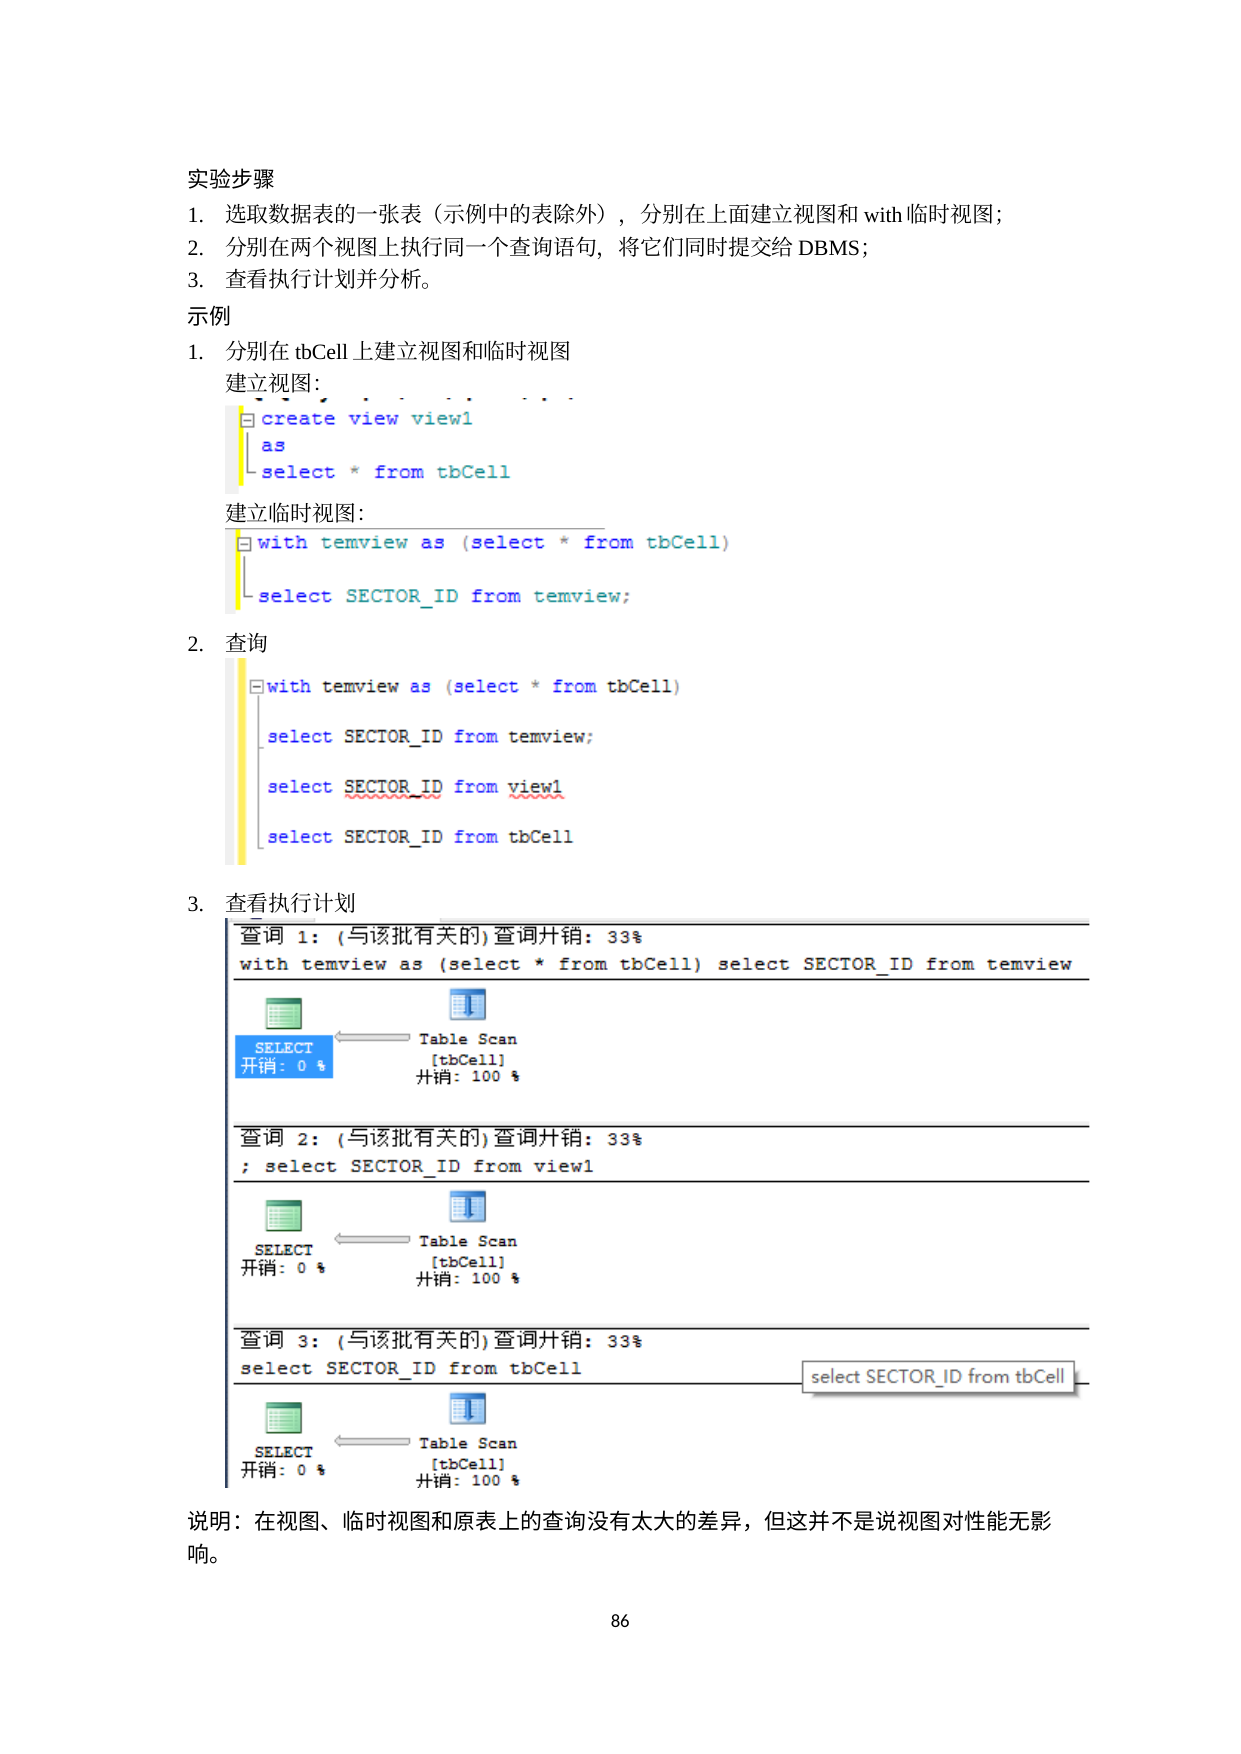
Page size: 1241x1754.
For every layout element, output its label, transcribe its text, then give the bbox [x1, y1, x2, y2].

picture [225, 918, 1090, 1488]
text 说明：在视图、临时视图和原表上的查询没有太大的差异，但这并不是说视图对性能无影响。 [187, 1504, 1053, 1569]
list 建立视图： [225, 366, 1053, 399]
subtitle 实验步骤 [187, 162, 1053, 194]
list 分别在两个视图上执行同一个查询语句，将它们同时提交给DBMS； [187, 229, 1053, 262]
list 查询 [187, 626, 1053, 659]
list 分别在tbCell上建立视图和临时视图 [187, 334, 1053, 366]
picture [225, 528, 735, 614]
list 建立临时视图： [225, 496, 1053, 529]
list 选取数据表的一张表（示例中的表除外），分别在上面建立视图和with临时视图； [187, 197, 1053, 229]
list 查看执行计划 [187, 886, 1053, 919]
list 查看执行计划并分析。 [187, 262, 1053, 294]
subtitle 示例 [187, 299, 1053, 331]
picture [225, 658, 710, 865]
picture [225, 398, 585, 494]
